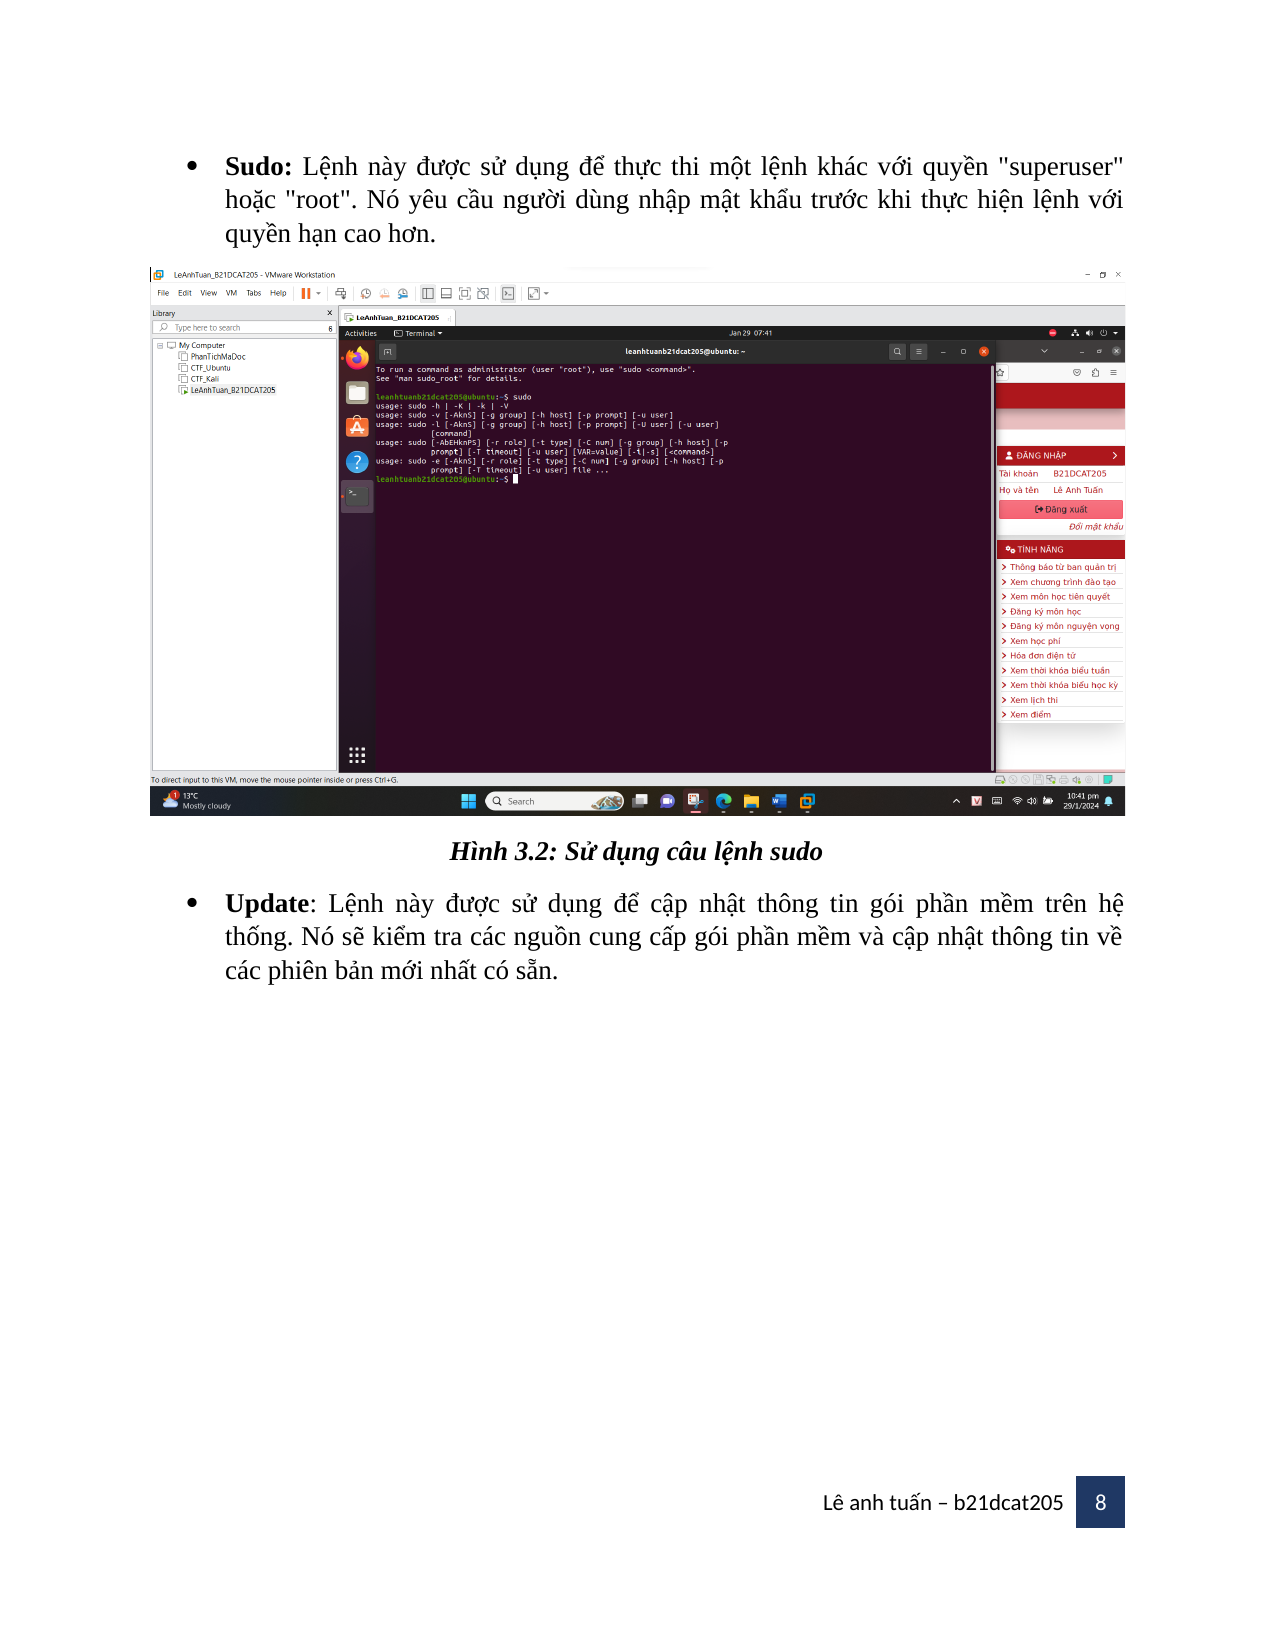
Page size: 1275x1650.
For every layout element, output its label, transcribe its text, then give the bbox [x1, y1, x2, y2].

picture [150, 267, 1125, 816]
text Hình 3.2: Sử dụng câu lệnh sudo [150, 835, 1125, 866]
list Update: Lệnh này được sử dụng để cập nhật thông tin gói phần mềm trên hệ thống. Nó sẽ kiểm tra các nguồn cung cấp gói phần mềm và cập nhật thông tin về các phiên bản mới nhất có sẵn. [187, 887, 1125, 985]
list Sudo: Lệnh này được sử dụng để thực thi một lệnh khác với quyền "superuser" hoặc "root". Nó yêu cầu người dùng nhập mật khẩu trước khi thực hiện lệnh với quyền hạn cao hơn. [187, 150, 1125, 248]
